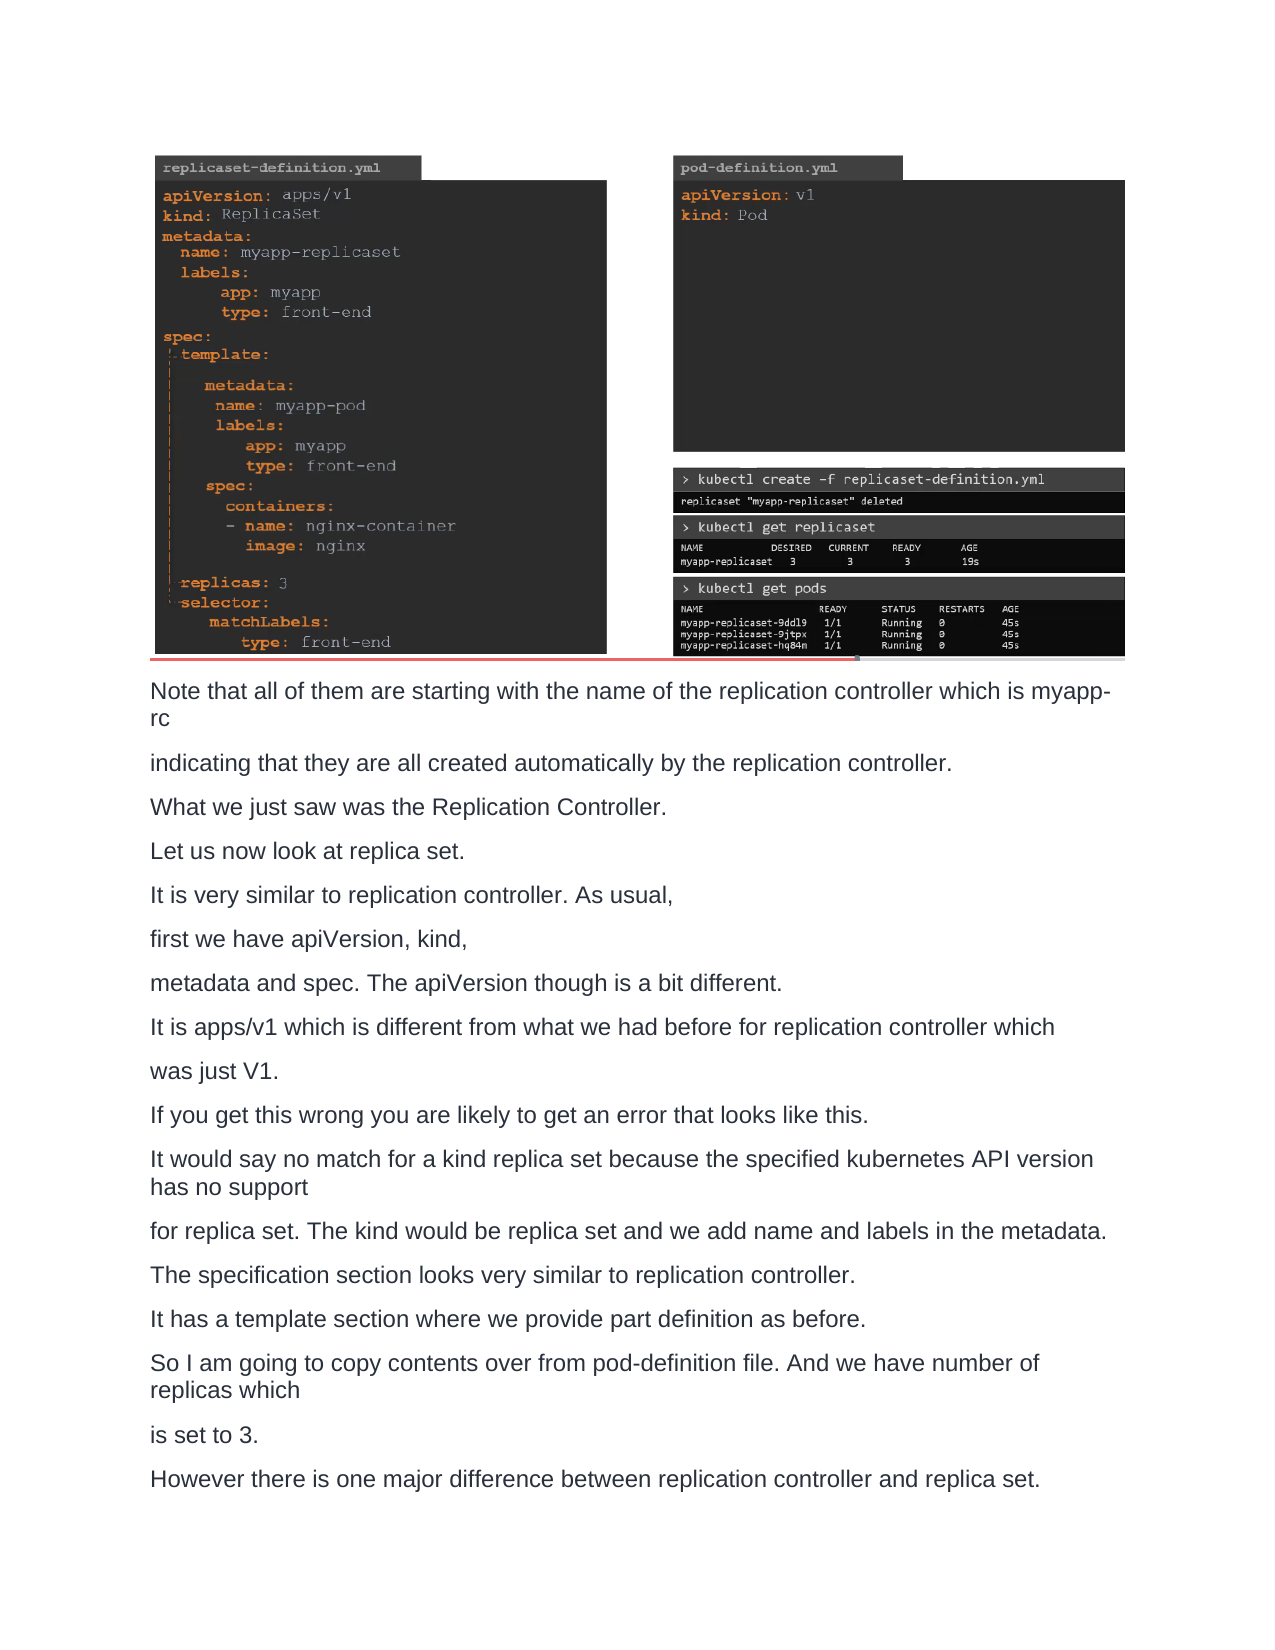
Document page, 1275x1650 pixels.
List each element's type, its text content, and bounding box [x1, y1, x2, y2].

text It is apps/v1 which is different from what we had before for replication controller which [150, 1013, 1125, 1040]
text So I am going to copy contents over from pod-definition file. And we have number of replicas which [150, 1349, 1125, 1404]
text Let us now look at replica set. [150, 837, 1125, 864]
text The specification section looks very similar to replication controller. [150, 1261, 1125, 1288]
text It would say no match for a kind replica set because the specified kubernetes API version has no support [150, 1145, 1125, 1200]
text What we just saw was the Replication Controller. [150, 792, 1125, 820]
text If you get this wrong you are likely to get an error that looks like this. [150, 1101, 1125, 1128]
text for replica set. The kind would be replica set and we add name and labels in the metadata. [150, 1217, 1125, 1244]
text indicating that they are all created automatically by the replication controller. [150, 748, 1125, 776]
picture [150, 150, 1125, 661]
text metadata and spec. The apiVersion though is a bit different. [150, 969, 1125, 996]
text is set to 3. [150, 1421, 1125, 1448]
text However there is one major difference between replication controller and replica set. [150, 1464, 1125, 1492]
text It has a template section where we provide part definition as before. [150, 1305, 1125, 1332]
text first we have apiVersion, kind, [150, 925, 1125, 952]
text was just V1. [150, 1057, 1125, 1084]
text Note that all of them are starting with the name of the replication controller which is myapp-rc [150, 677, 1125, 732]
text It is very similar to replication controller. As usual, [150, 881, 1125, 908]
